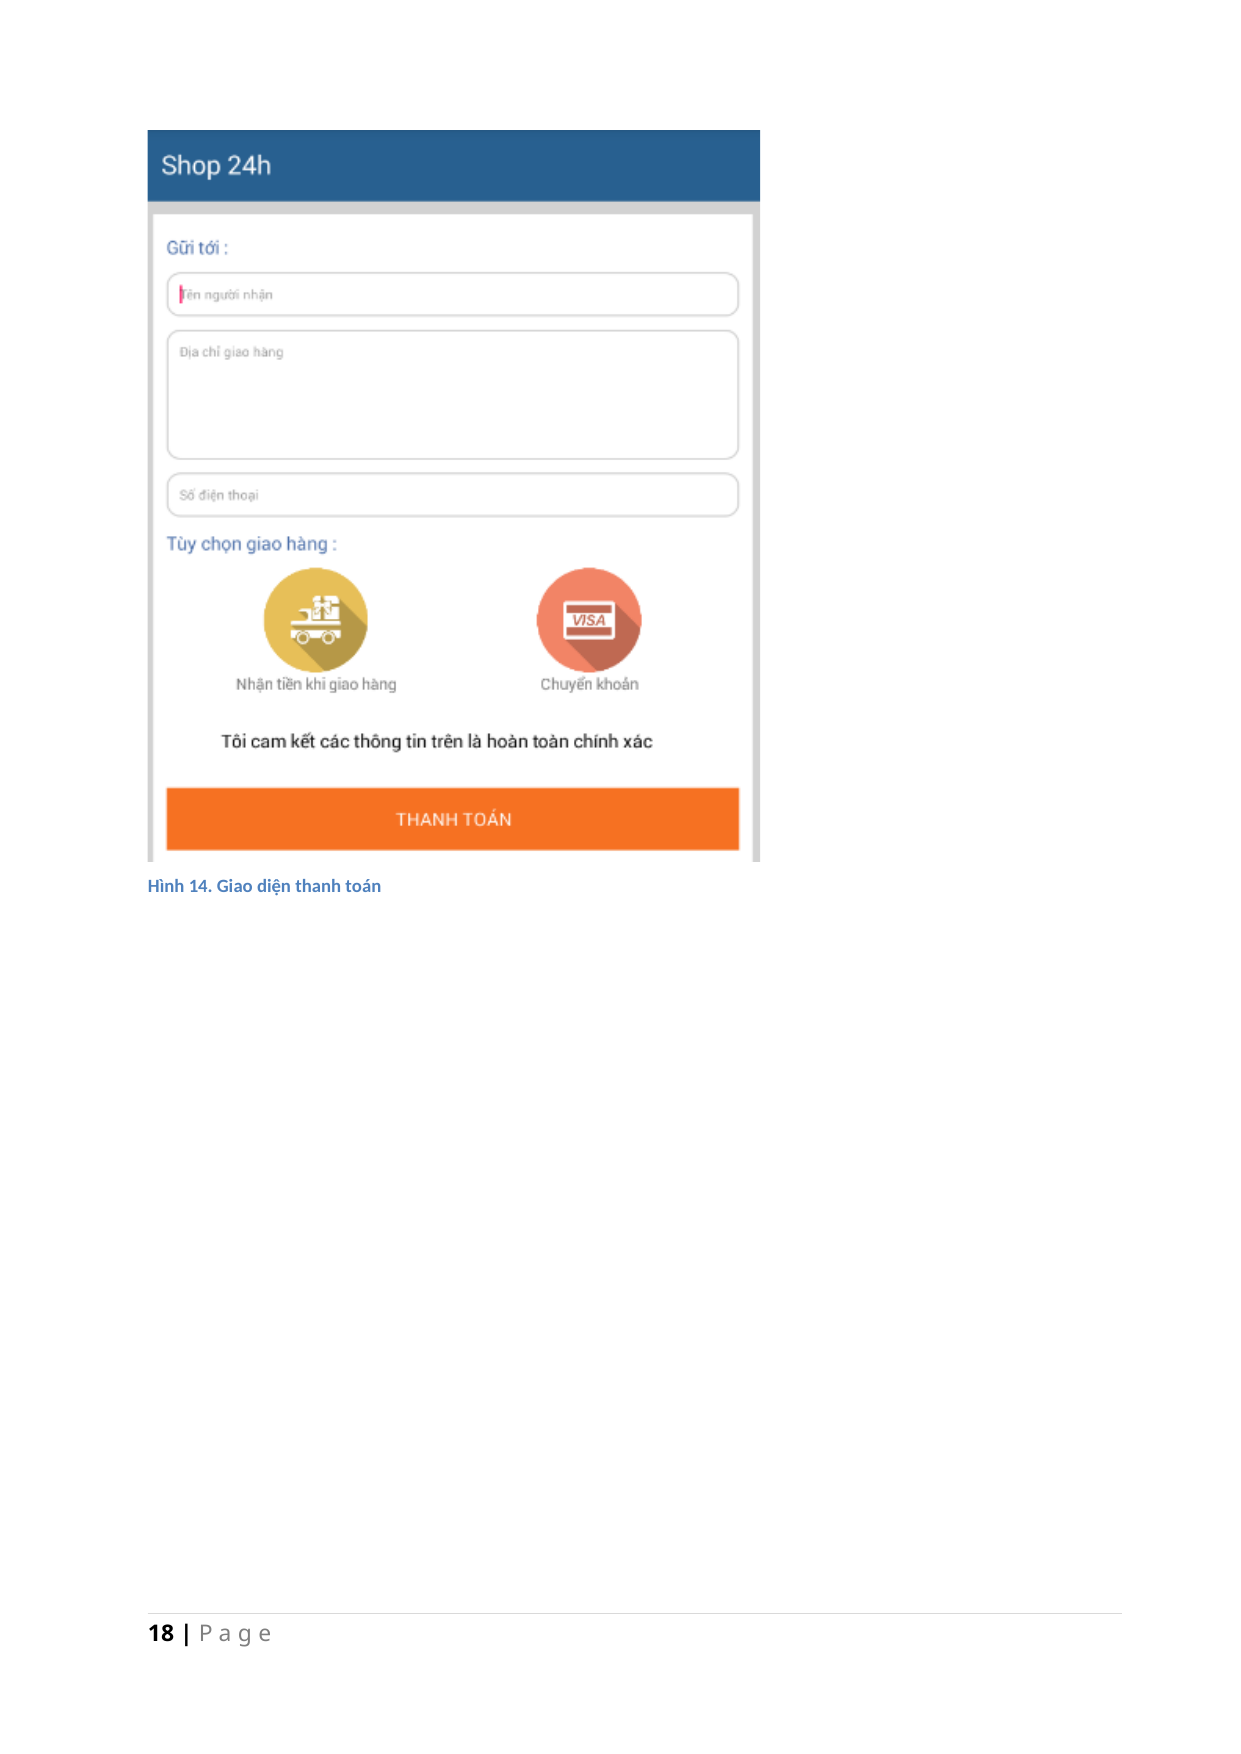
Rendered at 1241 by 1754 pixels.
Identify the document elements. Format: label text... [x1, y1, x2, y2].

text Hình 14. Giao diện thanh toán [148, 874, 1122, 897]
picture [147, 130, 761, 862]
